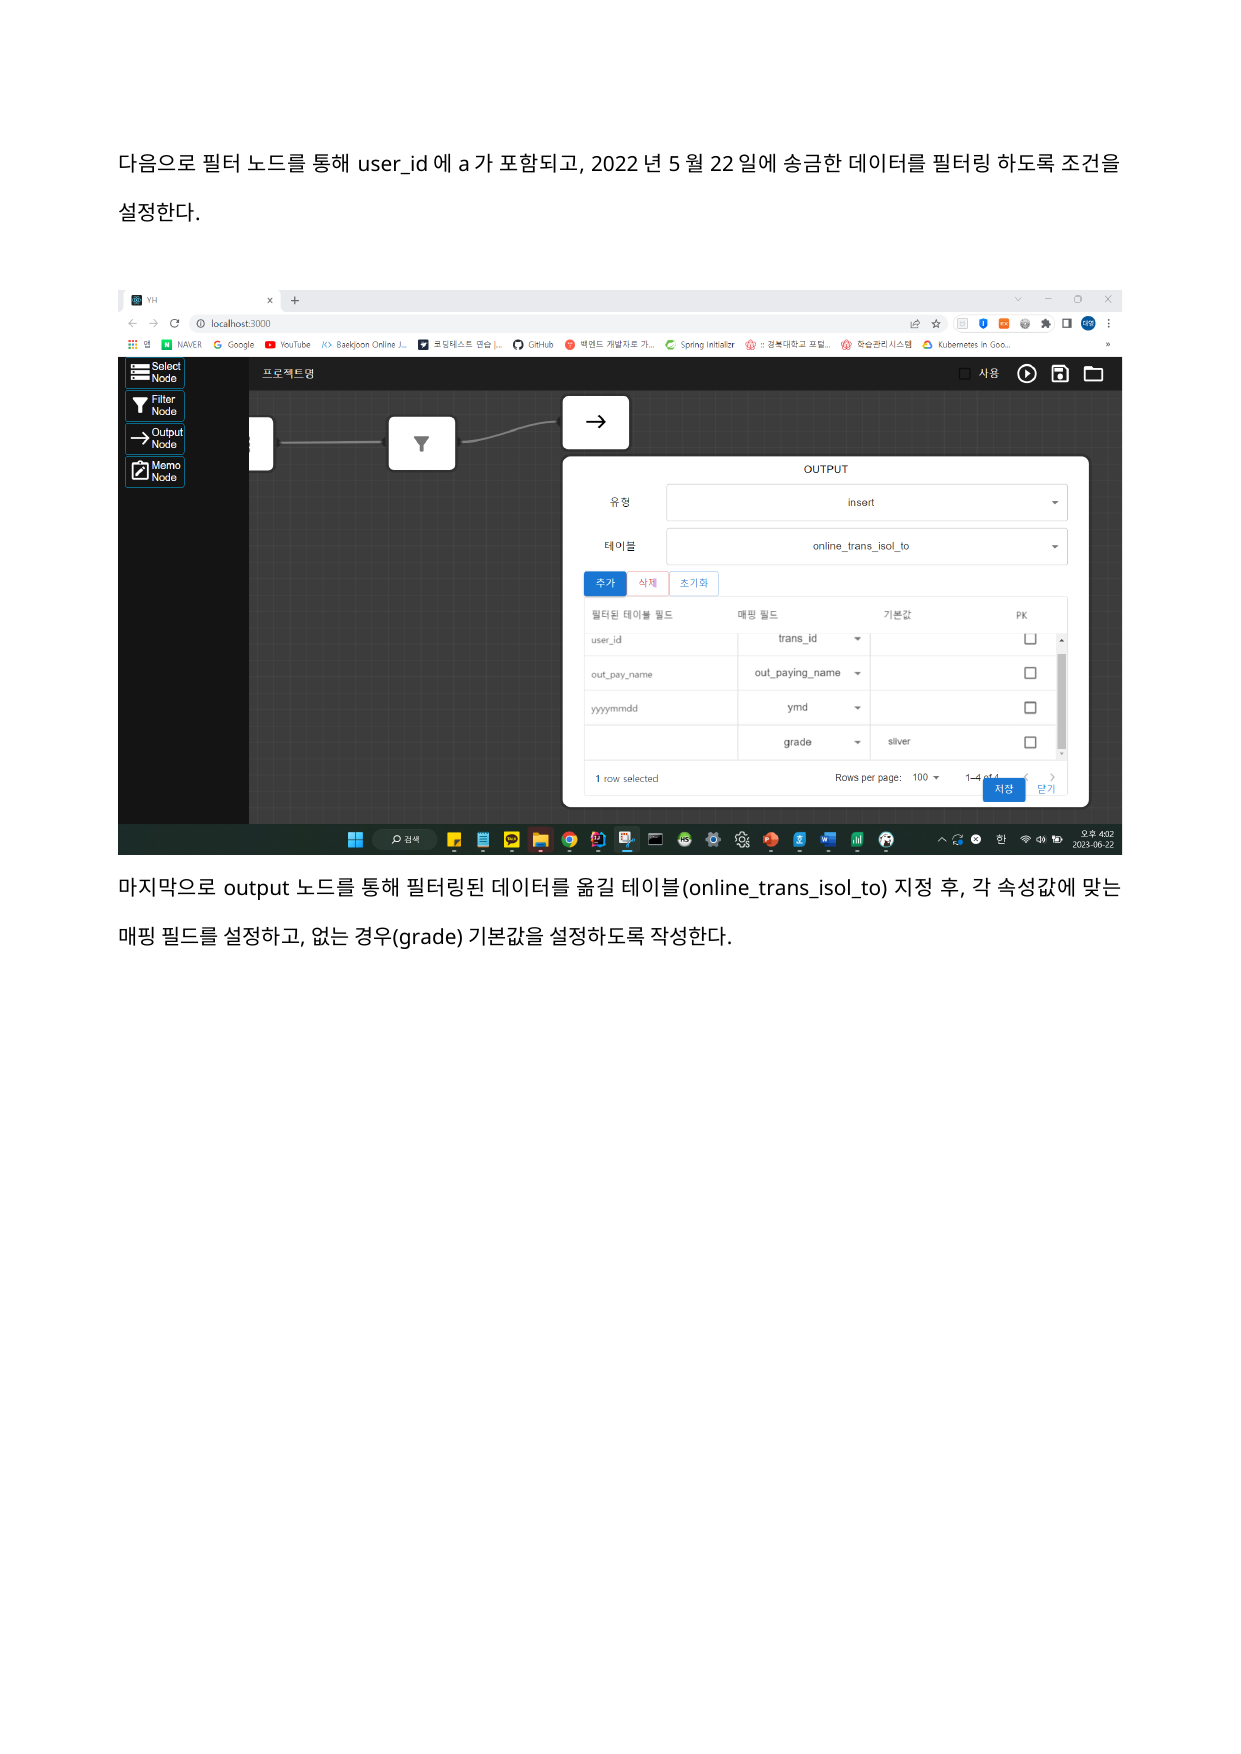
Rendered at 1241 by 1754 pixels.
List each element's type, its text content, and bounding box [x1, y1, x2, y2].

text 마지막으로 output 노드를 통해 필터링된 데이터를 옮길 테이블(online_trans_isol_to) 지정 후, 각 속성값에 맞는 매핑 필드를 설정하고, 없는 경우(grade) 기본값을 설정하도록 작성한다. [118, 871, 1122, 950]
text 다음으로 필터 노드를 통해 user_id에 a가 포함되고, 2022년 5월 22일에 송금한 데이터를 필터링 하도록 조건을 설정한다. [118, 148, 1122, 226]
picture [118, 290, 1123, 855]
